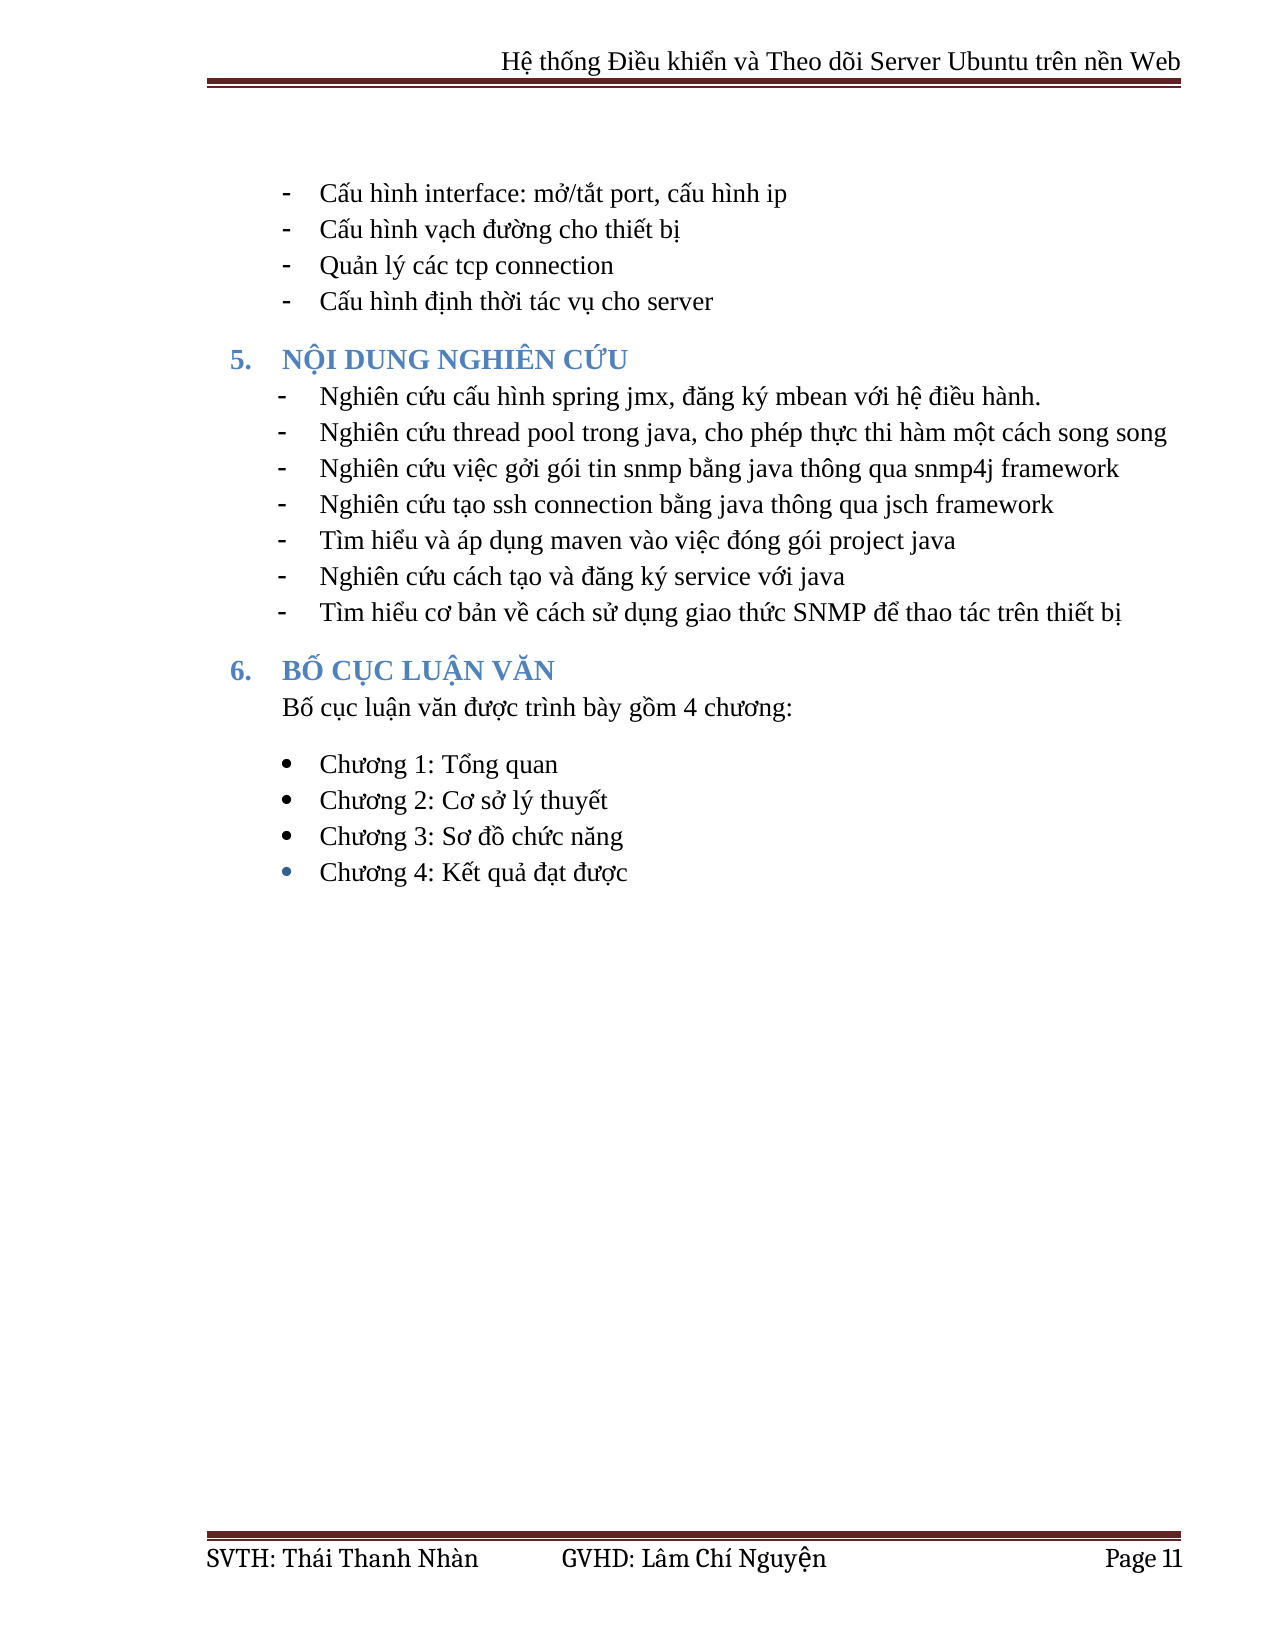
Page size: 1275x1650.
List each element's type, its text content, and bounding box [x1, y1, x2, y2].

list Nghiên cứu cấu hình spring jmx, đăng ký mbean với hệ điều hành. [282, 380, 1181, 412]
list Nghiên cứu thread pool trong java, cho phép thực thi hàm một cách song song [282, 416, 1181, 447]
subtitle BỐ CỤC LUẬN VĂN [244, 653, 1181, 686]
list Cấu hình vạch đường cho thiết bị [282, 213, 1181, 244]
list Quản lý các tcp connection [282, 249, 1181, 280]
list Chương 4: Kết quả đạt được [282, 856, 1181, 887]
list Tìm hiểu cơ bản về cách sử dụng giao thức SNMP để thao tác trên thiết bị [282, 596, 1181, 627]
list Chương 3: Sơ đồ chức năng [282, 820, 1181, 851]
subtitle NỘI DUNG NGHIÊN CỨU [244, 342, 1181, 375]
list Cấu hình định thời tác vụ cho server [282, 285, 1181, 316]
list Nghiên cứu cách tạo và đăng ký service với java [282, 560, 1181, 591]
list Nghiên cứu tạo ssh connection bằng java thông qua jsch framework [282, 488, 1181, 519]
list Nghiên cứu việc gởi gói tin snmp bằng java thông qua snmp4j framework [282, 452, 1181, 483]
list Cấu hình interface: mở/tắt port, cấu hình ip [282, 177, 1181, 208]
list Chương 2: Cơ sở lý thuyết [282, 784, 1181, 815]
text Bố cục luận văn được trình bày gồm 4 chương: [207, 691, 1181, 722]
list Chương 1: Tổng quan [282, 748, 1181, 779]
list Tìm hiểu và áp dụng maven vào việc đóng gói project java [282, 524, 1181, 555]
